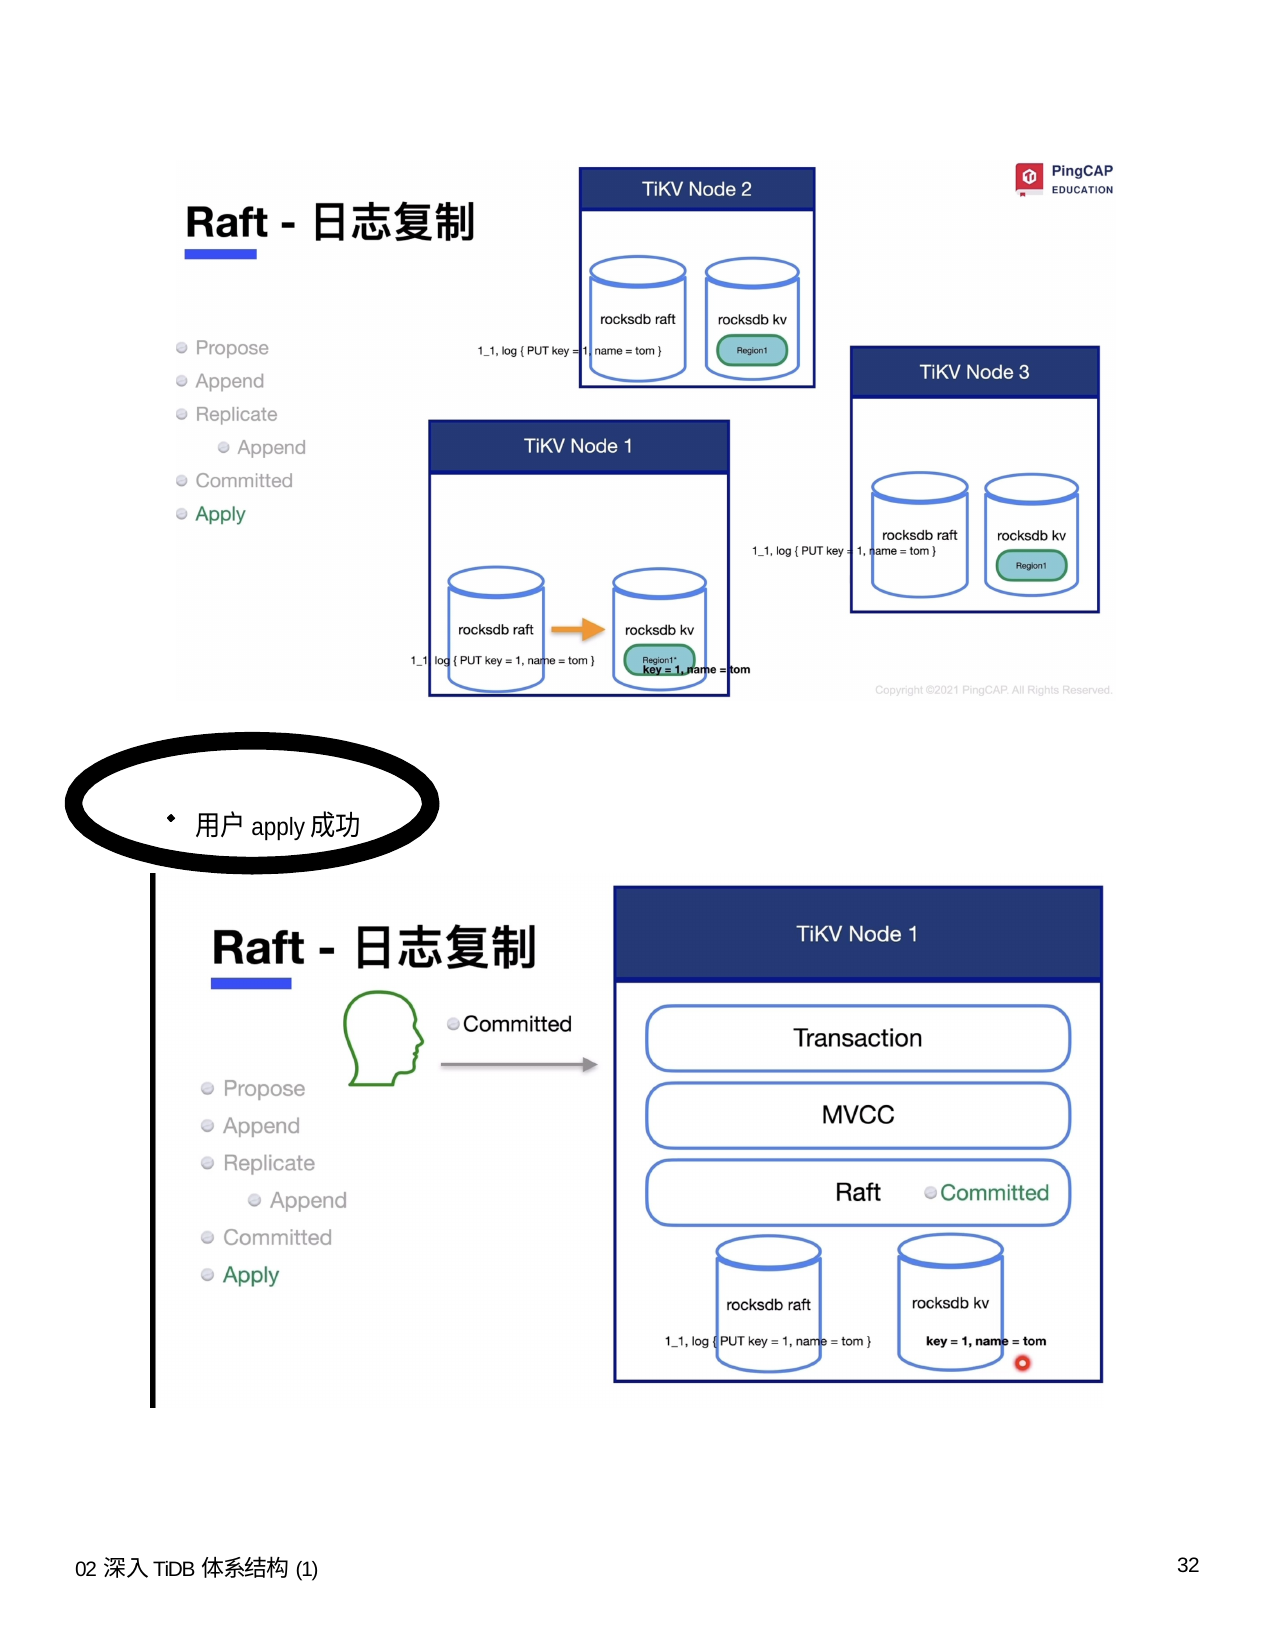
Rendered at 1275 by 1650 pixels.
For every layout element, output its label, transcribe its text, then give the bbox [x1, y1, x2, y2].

picture [176, 160, 1116, 701]
text ⽤户apply成功 [407, 792, 1212, 846]
text ⽤户apply成功 [195, 792, 421, 846]
picture [150, 873, 1105, 1408]
